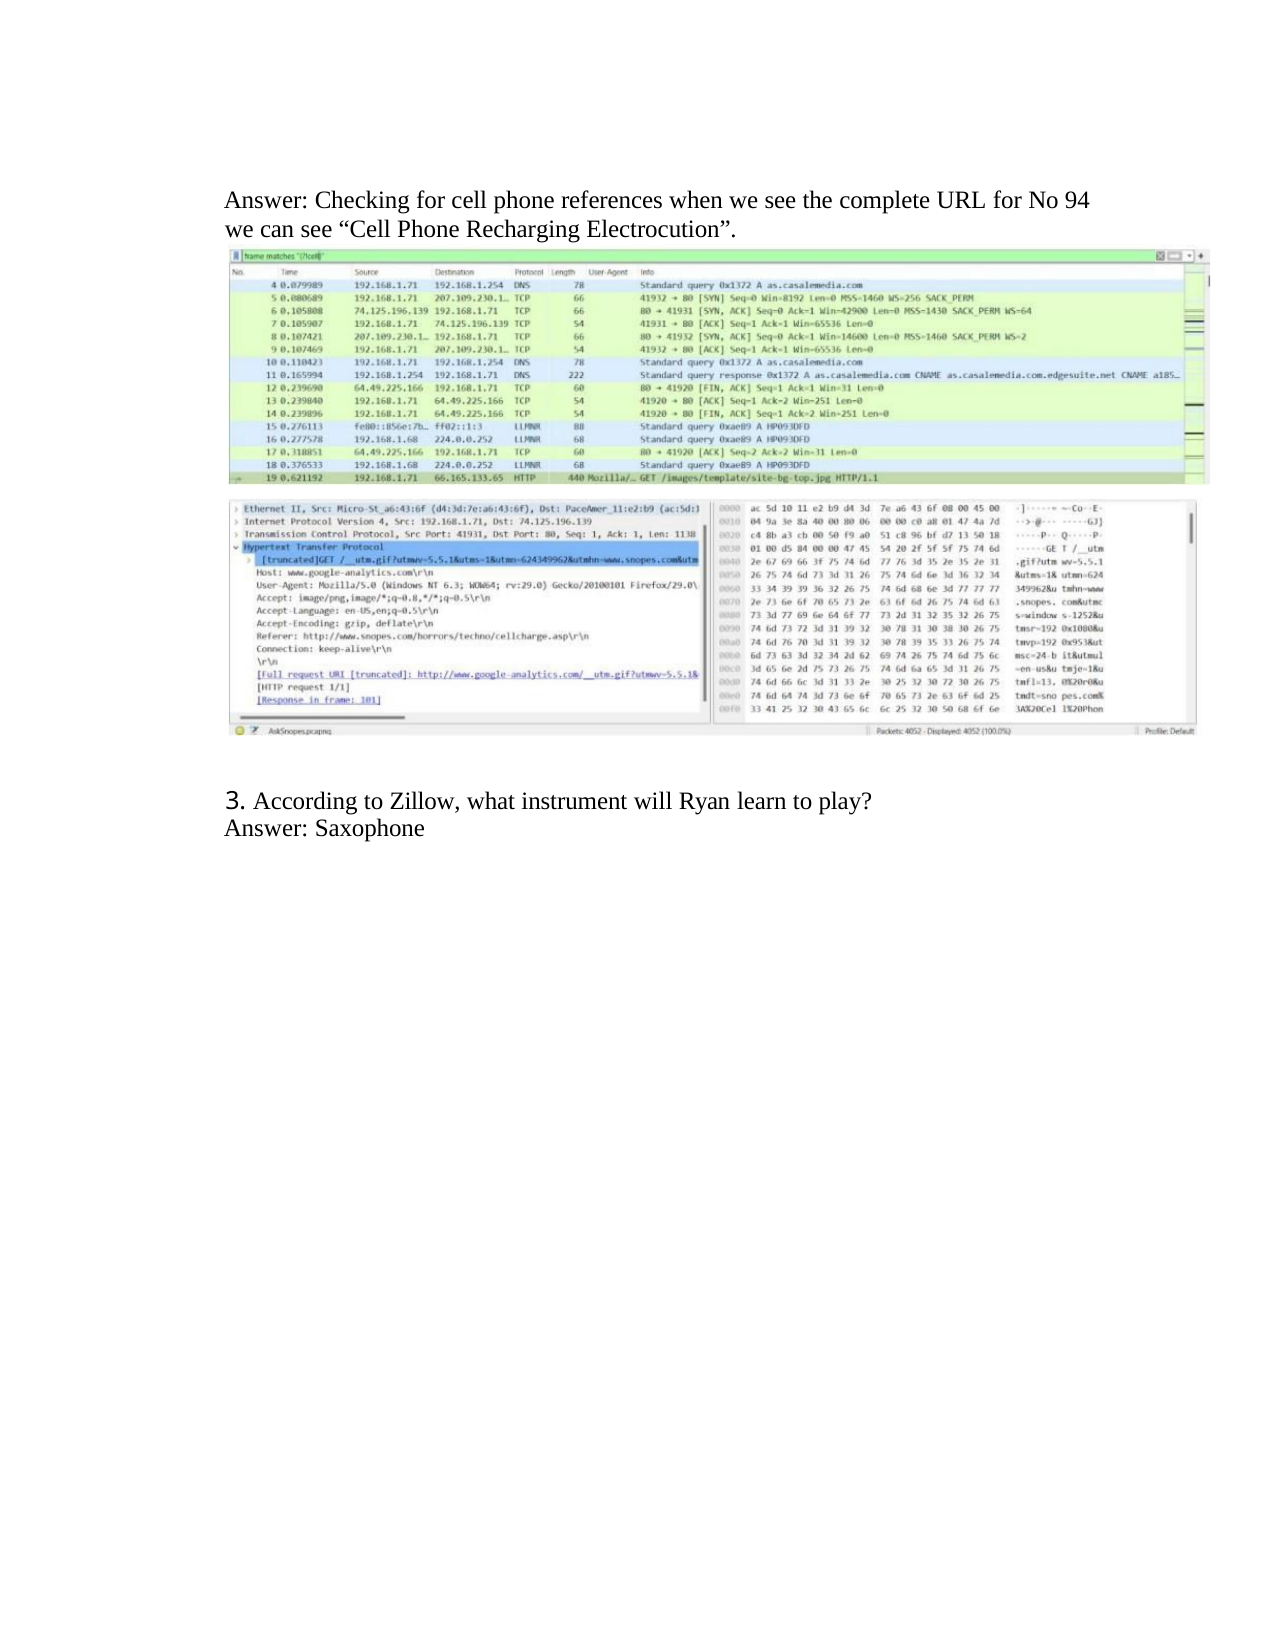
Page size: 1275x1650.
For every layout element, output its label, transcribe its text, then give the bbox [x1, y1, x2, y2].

picture [228, 244, 1210, 485]
list According to Zillow, what instrument will Ryan learn to play? Answer: Saxophone [223, 785, 874, 841]
text Answer: Checking for cell phone references when we see the complete URL for No 94 we can see “Cell Phone Recharging Electrocution”. [223, 185, 1115, 243]
picture [228, 498, 1202, 736]
